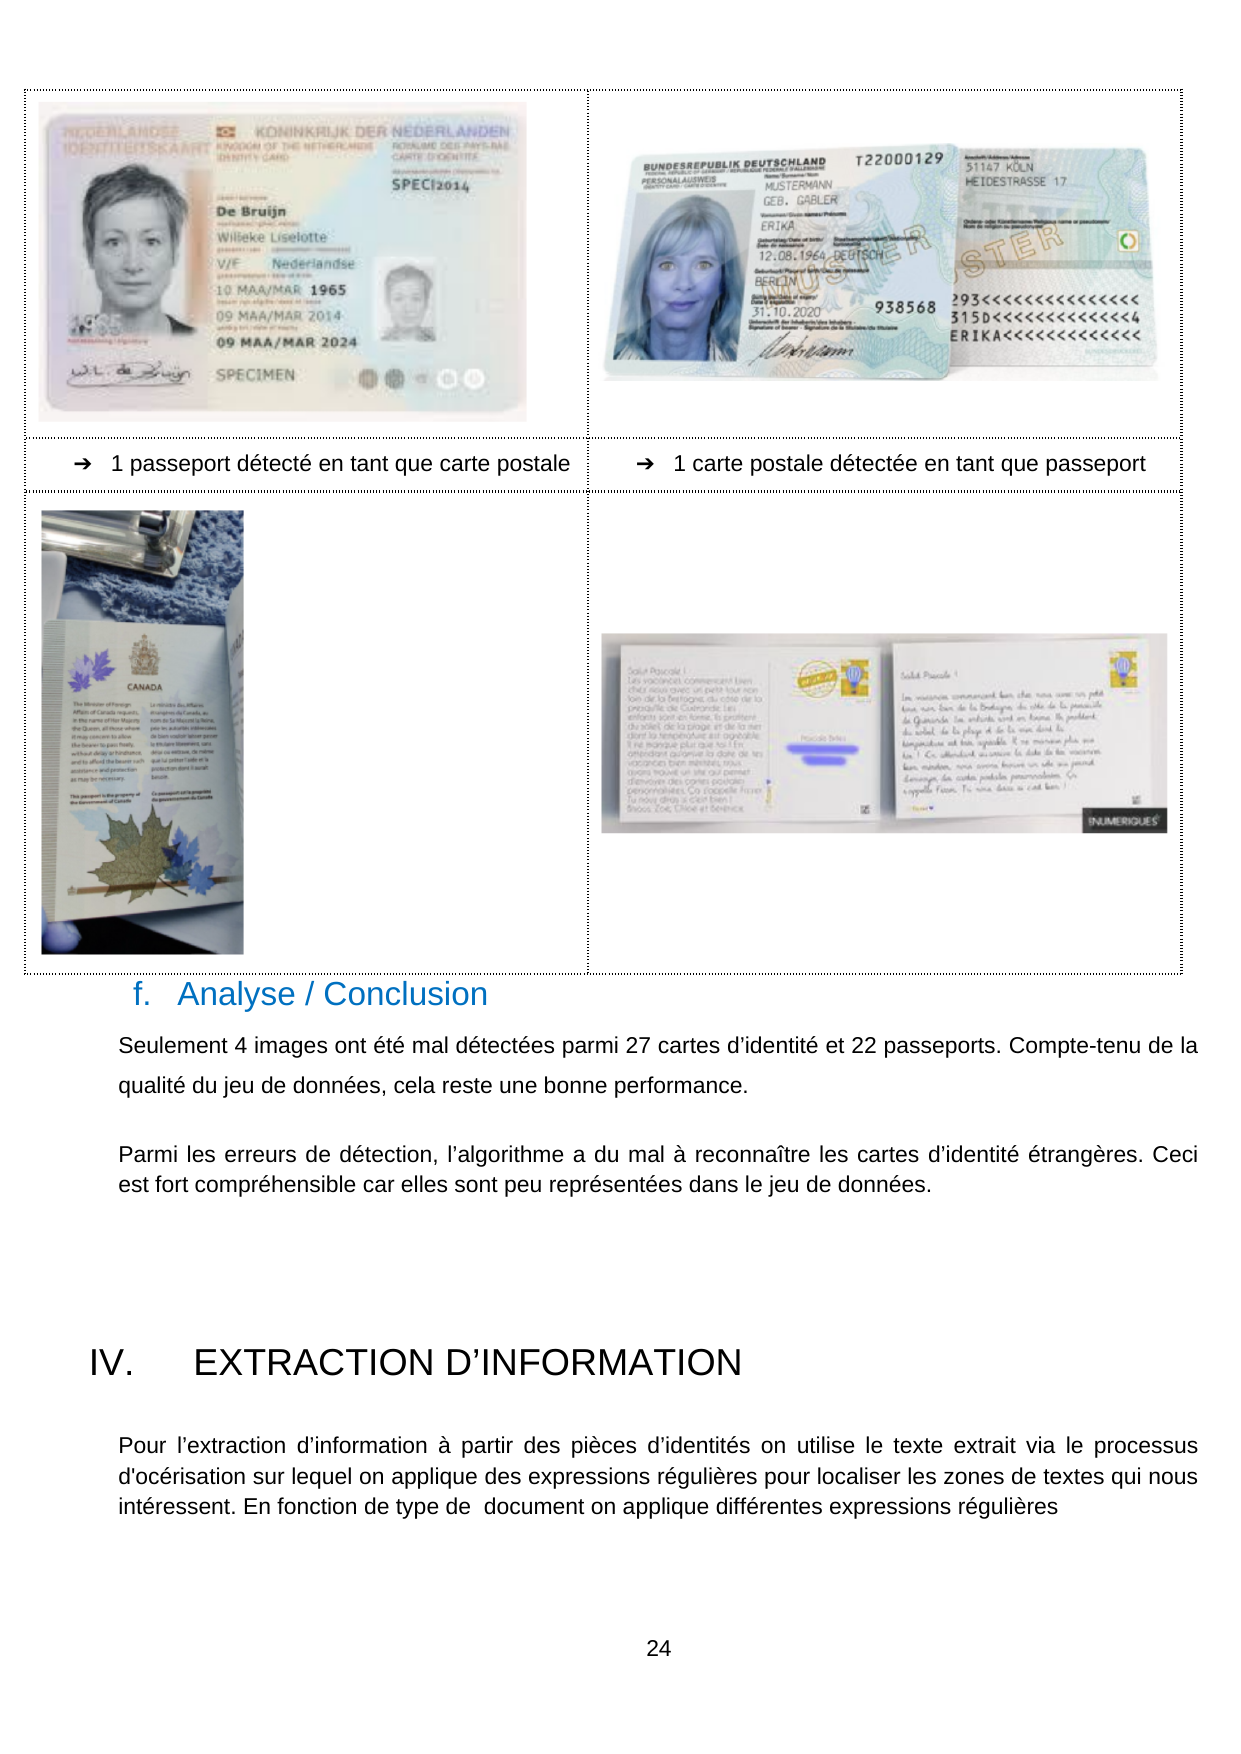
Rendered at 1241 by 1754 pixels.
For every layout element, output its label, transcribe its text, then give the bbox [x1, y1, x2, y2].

table_cell [588, 490, 1181, 972]
table_cell 1 passeport détecté en tant que carte postale [25, 437, 588, 490]
picture [35, 502, 249, 959]
picture [35, 101, 530, 423]
picture [598, 143, 1165, 381]
subtitle Analyse / Conclusion [133, 974, 1199, 1013]
subtitle Seulement 4 images ont été mal détectées parmi 27 cartes d’identité et 22 passeports. Compte-tenu de la qualité du jeu de données, cela reste une bonne performance. [118, 1032, 1199, 1098]
text Parmi les erreurs de détection, l’algorithme a du mal à reconnaître les cartes d’identité étrangères. Ceci est fort compréhensible car elles sont peu représentées dans le jeu de données. [118, 1141, 1199, 1198]
picture [598, 629, 1171, 836]
text Pour l’extraction d’information à partir des pièces d’identités on utilise le texte extrait via le processus d'océrisation sur lequel on applique des expressions régulières pour localiser les zones de textes qui nous intéressent. En fonction de type de document on applique différentes expressions régulières [118, 1432, 1199, 1519]
subtitle EXTRACTION D’INFORMATION [88, 1340, 1199, 1383]
table_cell 1 carte postale détectée en tant que passeport [588, 437, 1181, 490]
table_cell [588, 89, 1181, 437]
table_cell [25, 490, 588, 972]
table_cell [25, 89, 588, 437]
